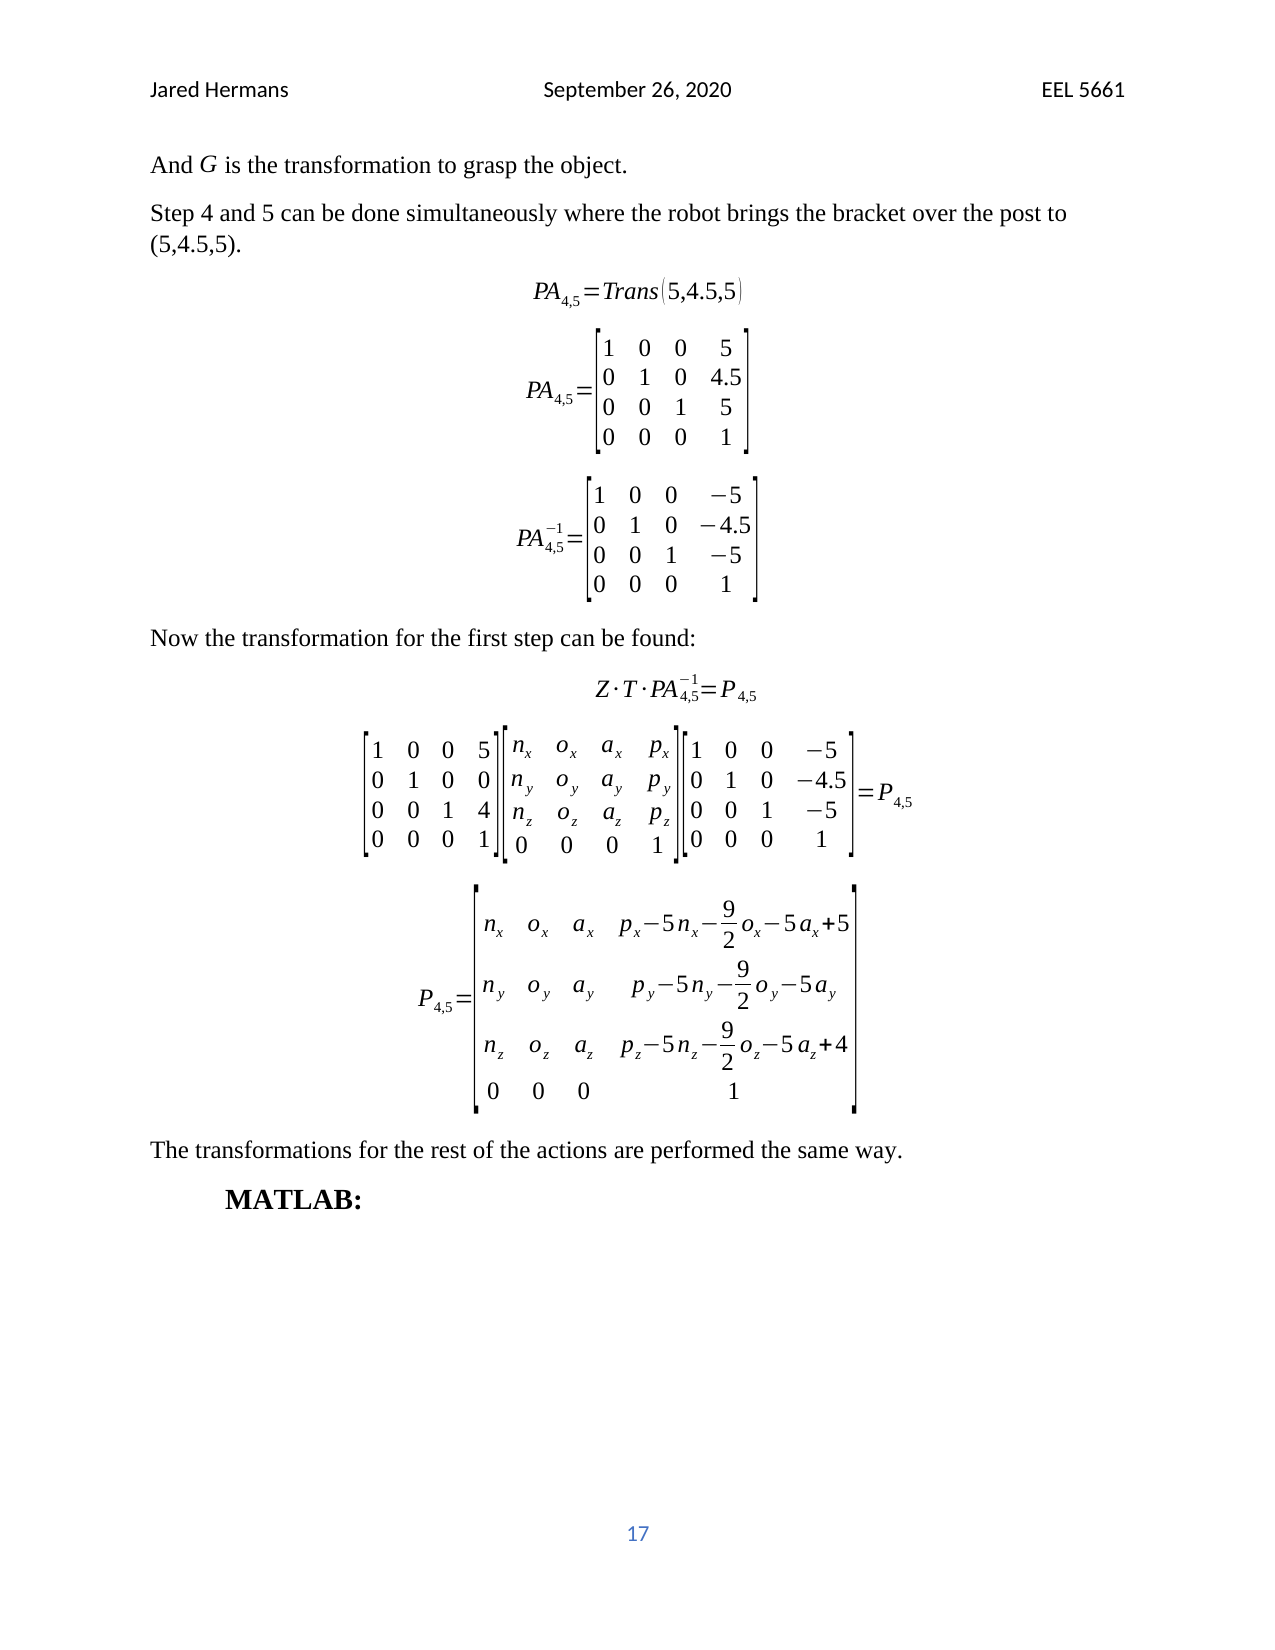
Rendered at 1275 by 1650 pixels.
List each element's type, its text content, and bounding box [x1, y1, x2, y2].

text And is the transformation to grasp the object. [150, 150, 1125, 179]
text Step 4 and 5 can be done simultaneously where the robot brings the bracket over the post to (5,4.5,5). [150, 198, 1125, 257]
text The transformations for the rest of the actions are performed the same way. [150, 1135, 1125, 1163]
text MATLAB: [150, 1182, 1125, 1216]
text Now the transformation for the first step can be found: [150, 623, 1125, 652]
